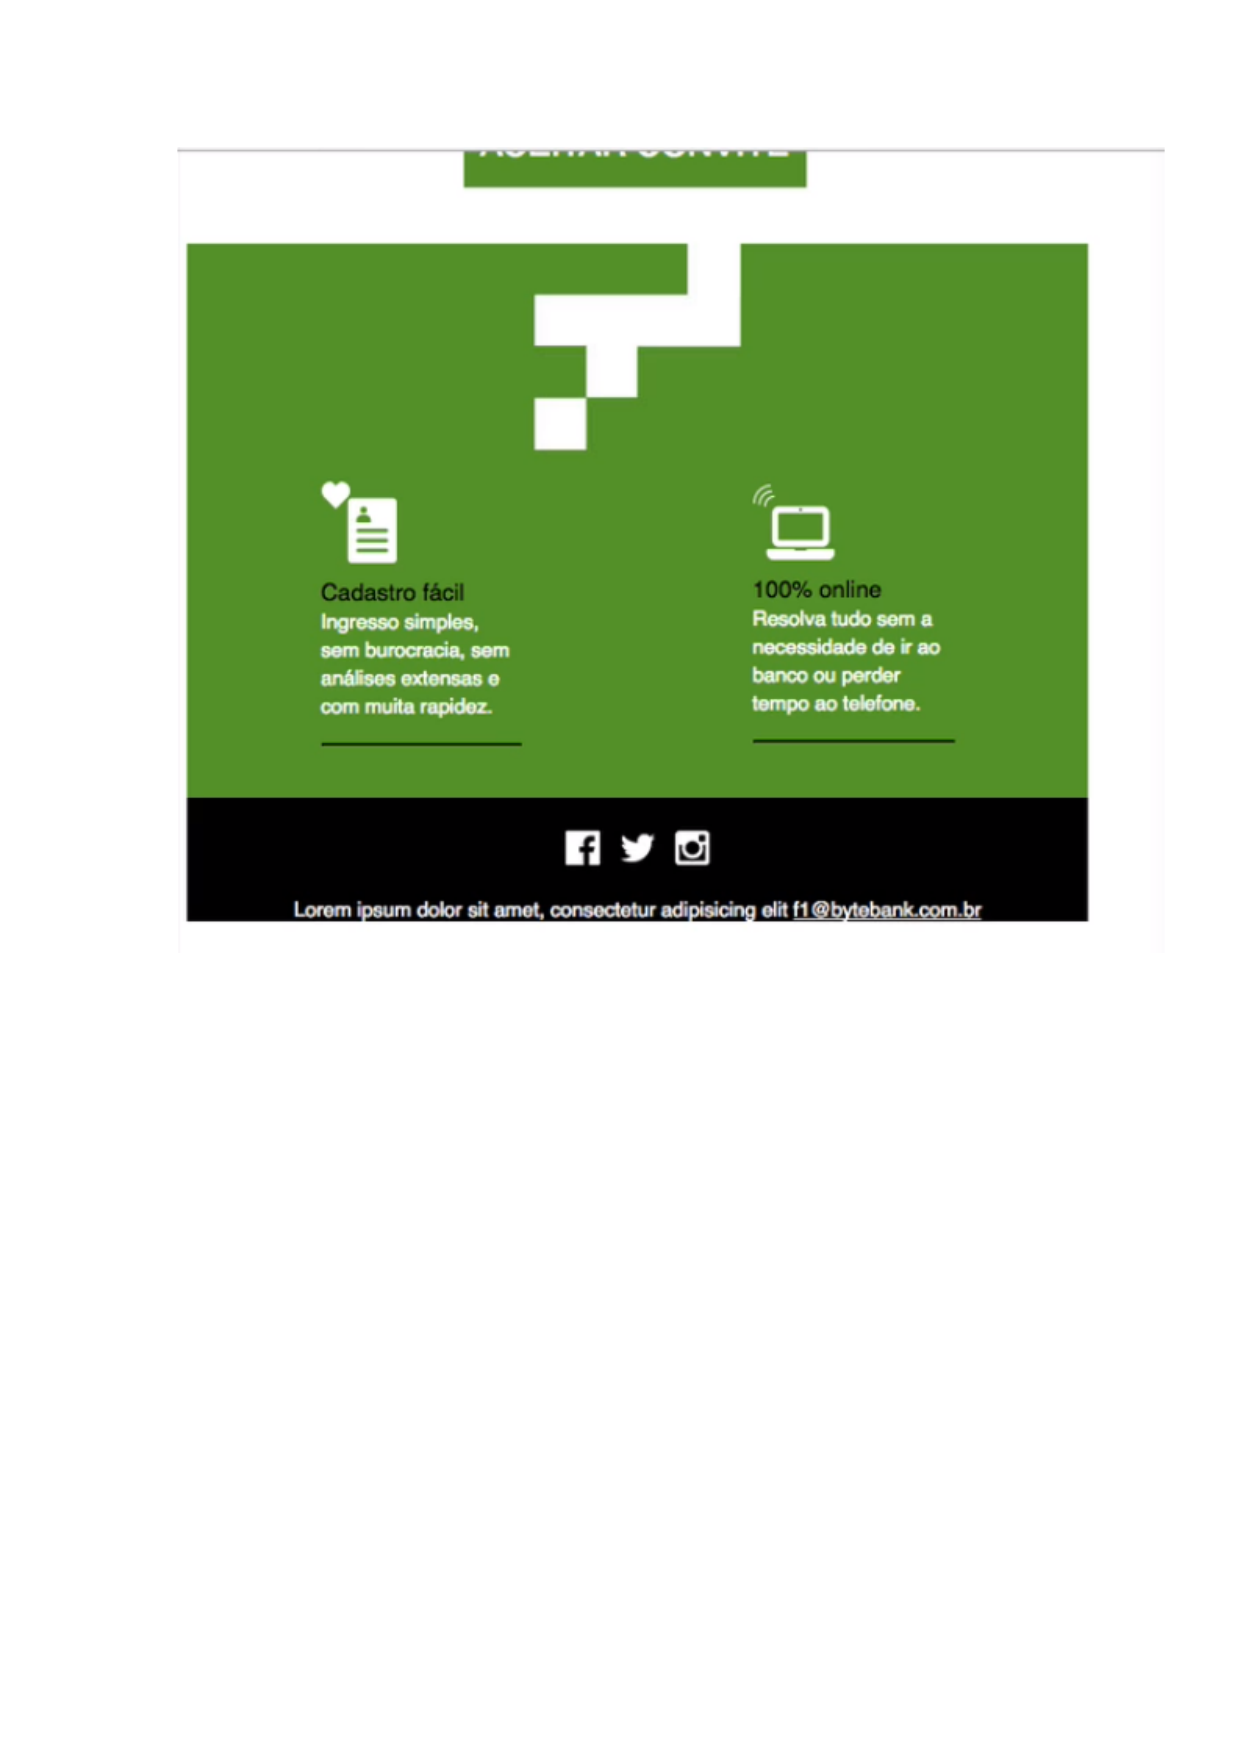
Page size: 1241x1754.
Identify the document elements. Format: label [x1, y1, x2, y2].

picture [177, 147, 1165, 953]
